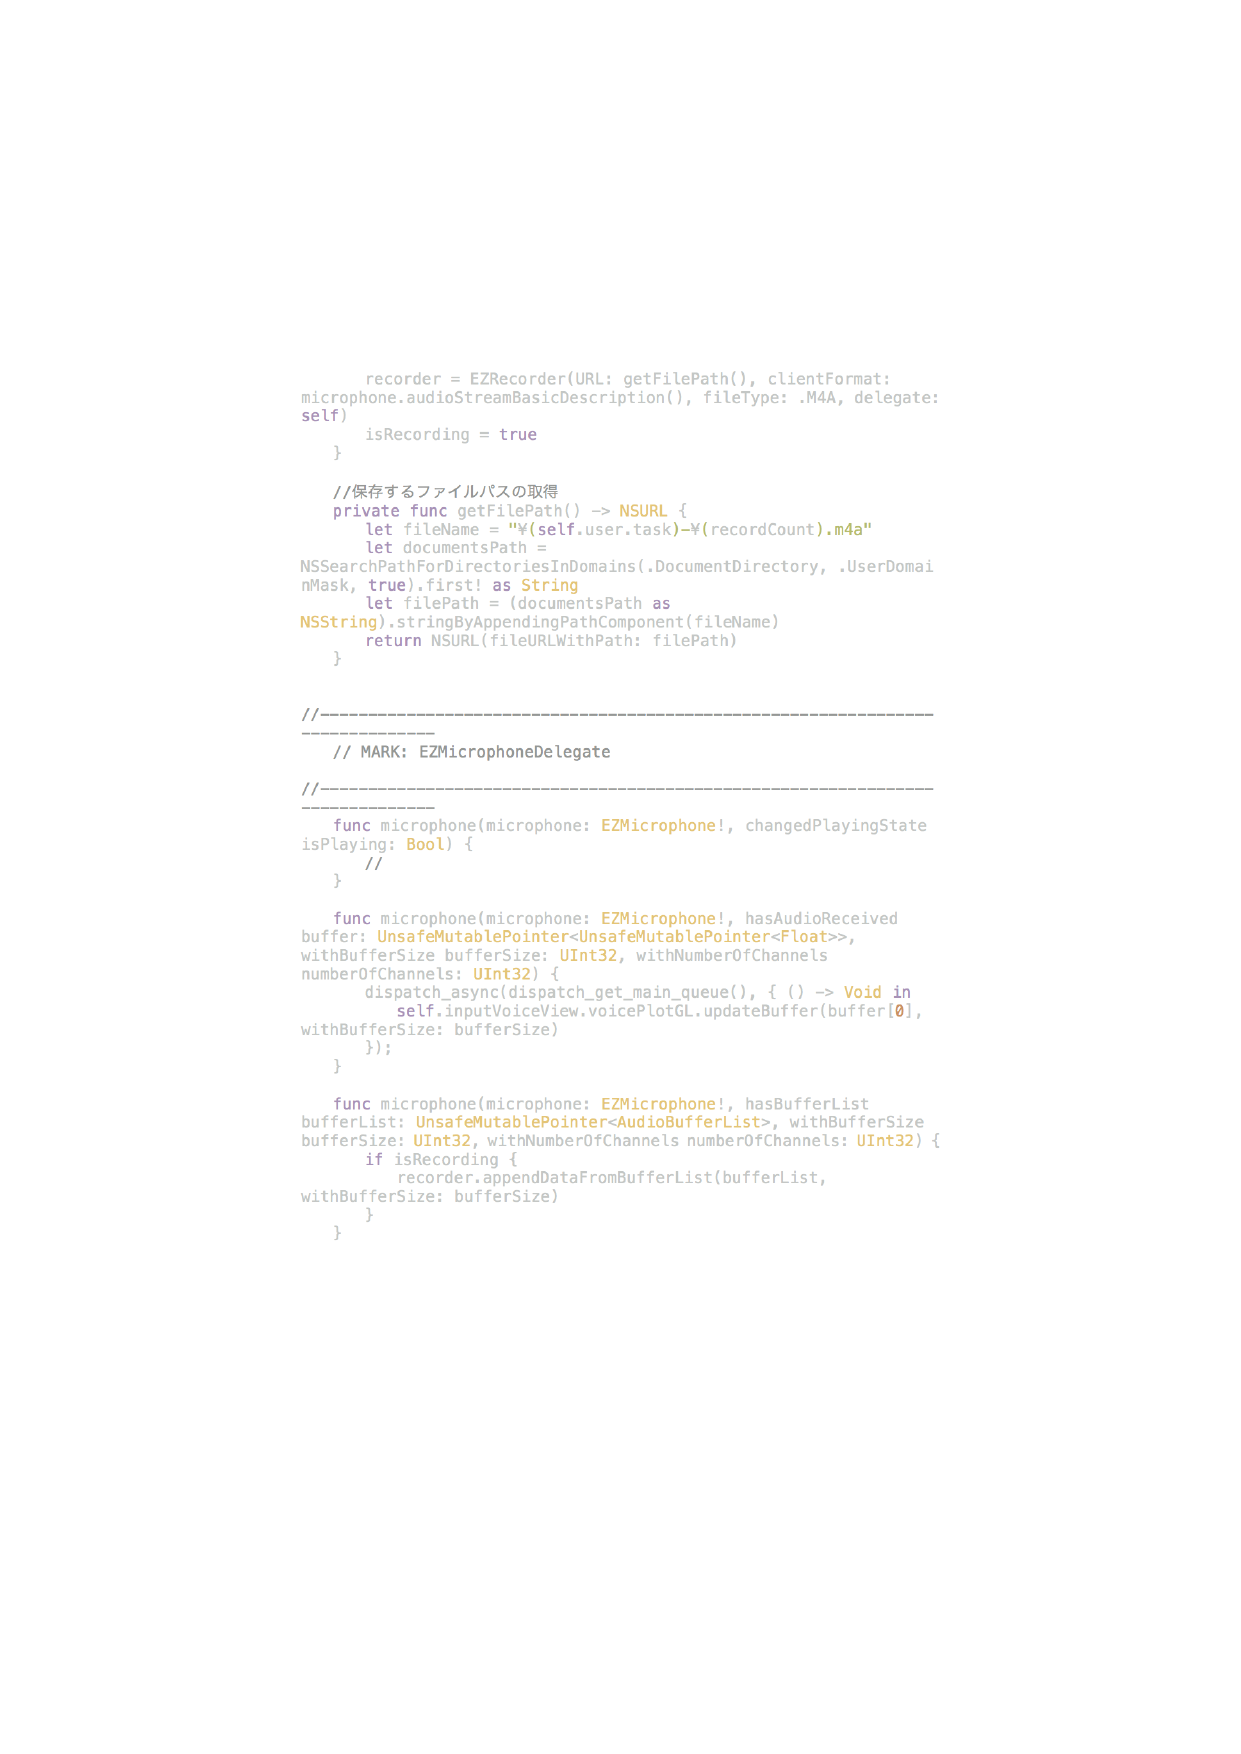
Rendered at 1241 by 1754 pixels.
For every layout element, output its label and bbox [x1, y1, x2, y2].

picture [177, 225, 1063, 1371]
